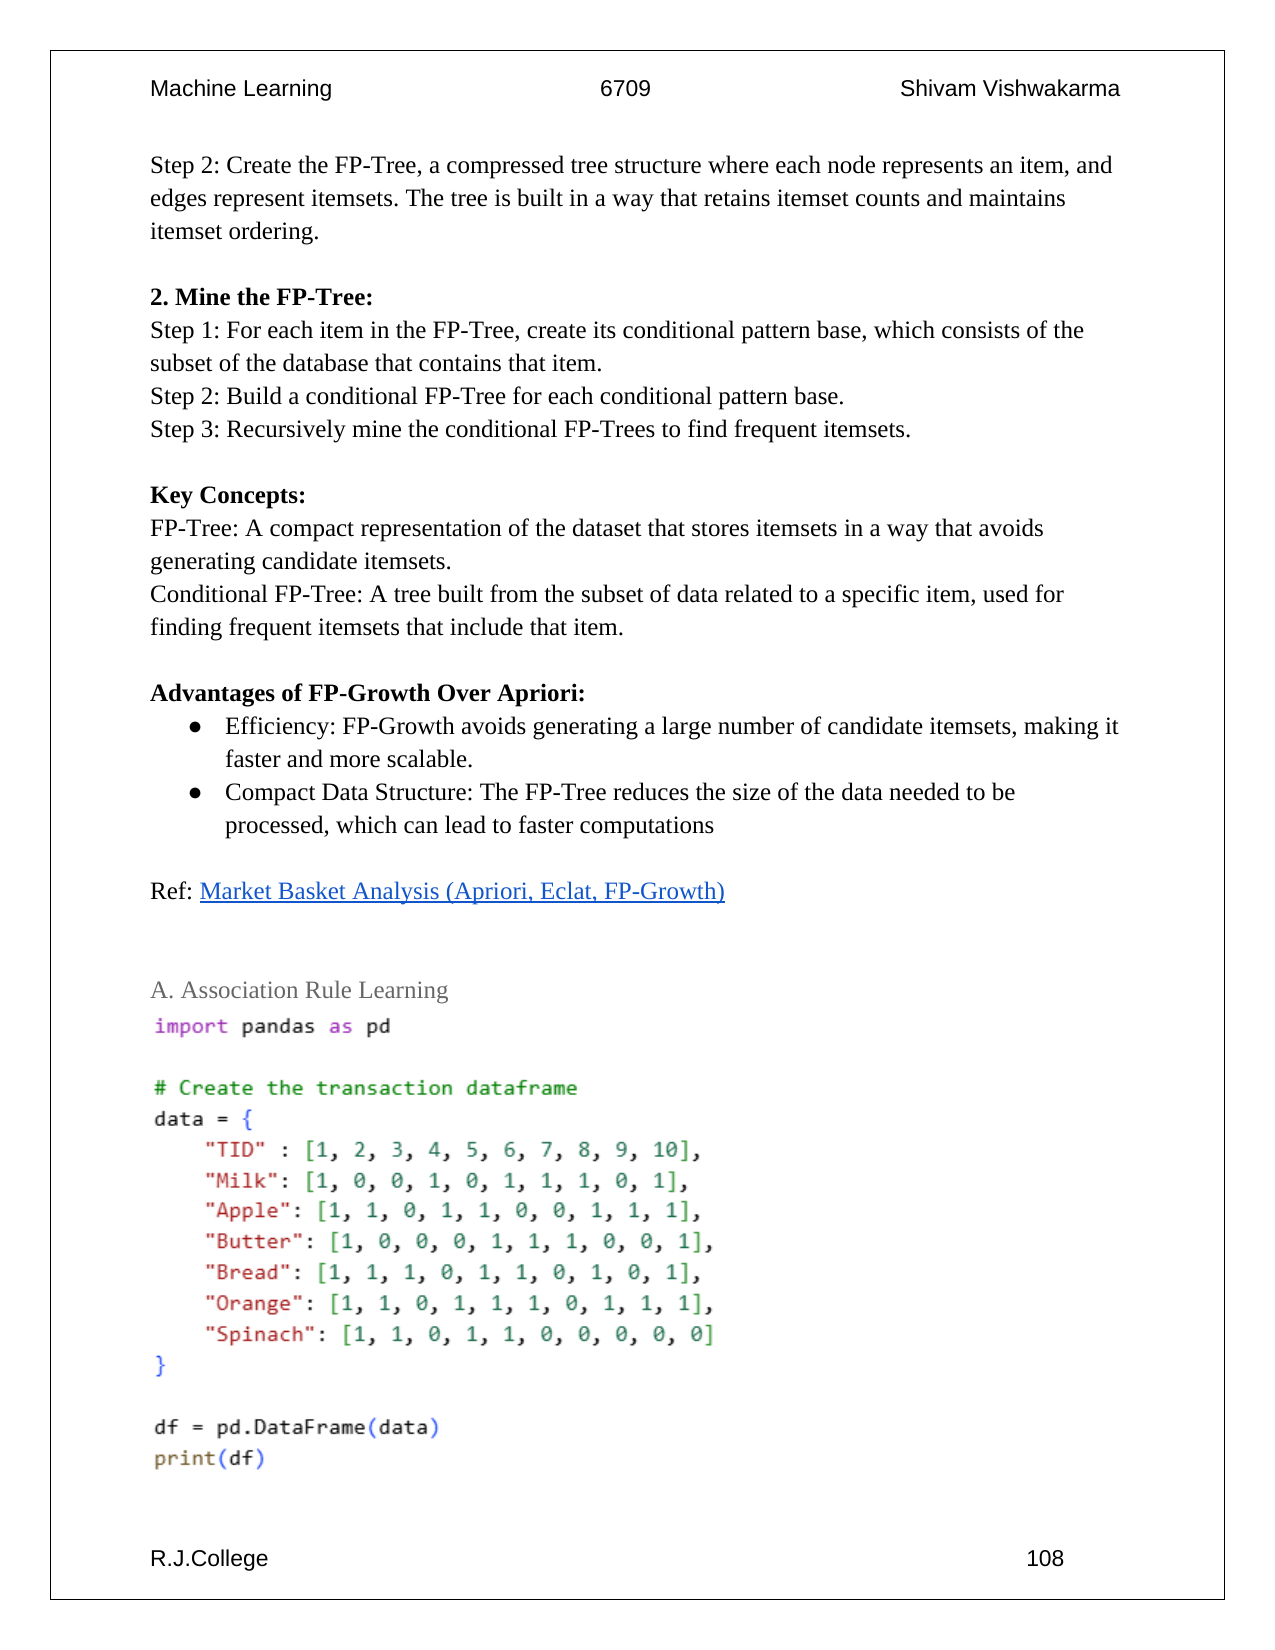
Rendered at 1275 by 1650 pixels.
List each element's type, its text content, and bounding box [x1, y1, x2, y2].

text Step 2: Build a conditional FP-Tree for each conditional pattern base. [150, 381, 1125, 410]
text Conditional FP-Tree: A tree built from the subset of data related to a specific item, used for finding frequent itemsets that include that item. [150, 579, 1125, 641]
text Advantages of FP-Growth Over Apriori: [150, 678, 1125, 707]
text Key Concepts: [150, 480, 1125, 509]
text 2. Mine the FP-Tree: [150, 282, 1125, 311]
text Step 3: Recursively mine the conditional FP-Trees to find frequent itemsets. [150, 414, 1125, 443]
picture [150, 1008, 738, 1474]
text FP-Tree: A compact representation of the dataset that stores itemsets in a way that avoids generating candidate itemsets. [150, 513, 1125, 575]
list Compact Data Structure: The FP-Tree reduces the size of the data needed to be processed, which can lead to faster computations [187, 777, 1125, 839]
text Step 1: For each item in the FP-Tree, create its conditional pattern base, which consists of the subset of the database that contains that item. [150, 315, 1125, 377]
subtitle A. Association Rule Learning [150, 976, 1125, 1004]
list Efficiency: FP-Growth avoids generating a large number of candidate itemsets, making it faster and more scalable. [187, 711, 1125, 773]
text Step 2: Create the FP-Tree, a compressed tree structure where each node represents an item, and edges represent itemsets. The tree is built in a way that retains itemset counts and maintains itemset ordering. [150, 150, 1125, 245]
text Ref: Market Basket Analysis (Apriori, Eclat, FP-Growth) [150, 876, 1125, 905]
